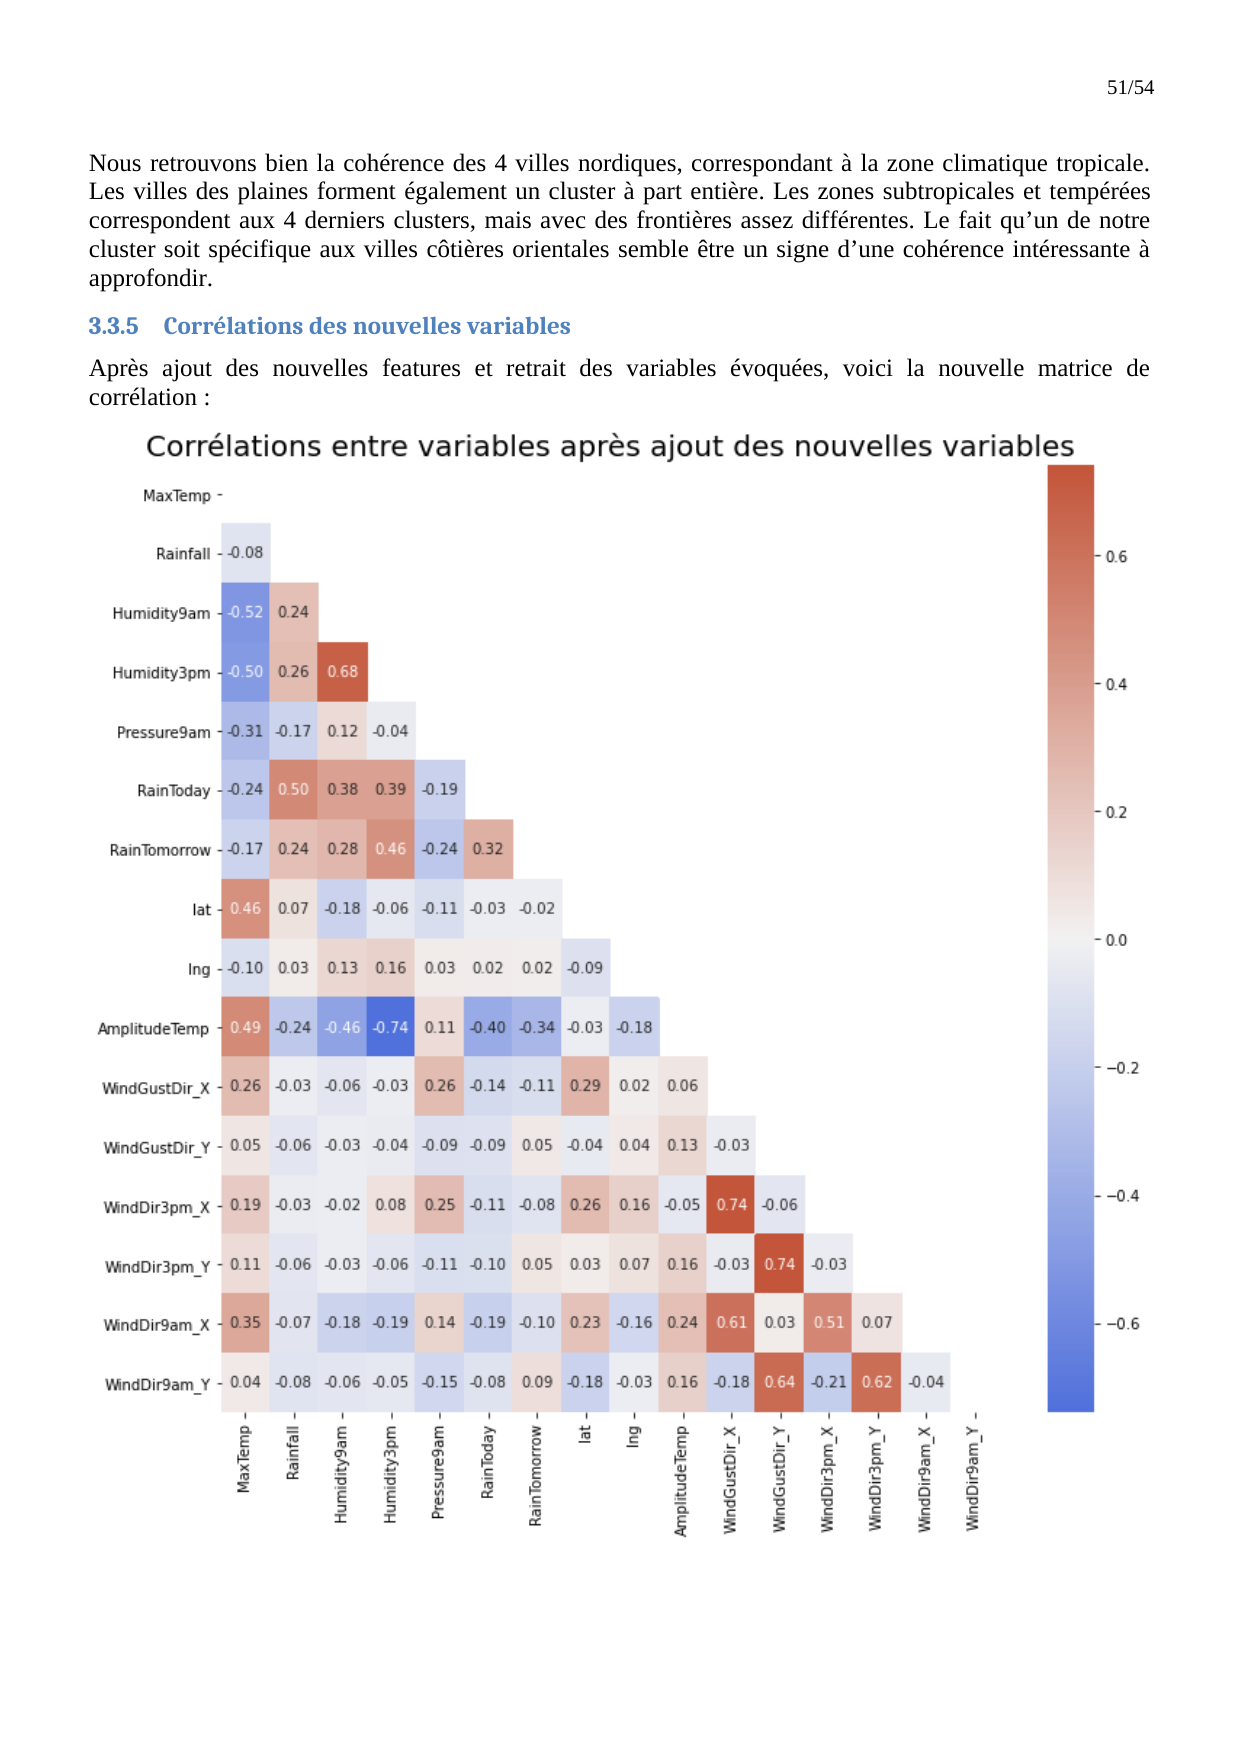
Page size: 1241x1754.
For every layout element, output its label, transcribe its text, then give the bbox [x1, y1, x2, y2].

text Nous retrouvons bien la cohérence des 4 villes nordiques, correspondant à la zone climatique tropicale. Les villes des plaines forment également un cluster à part entière. Les zones subtropicales et tempérées correspondent aux 4 derniers clusters, mais avec des frontières assez différentes. Le fait qu’un de notre cluster soit spécifique aux villes côtières orientales semble être un signe d’une cohérence intéressante à approfondir. [89, 148, 1152, 291]
picture [88, 423, 1151, 1546]
subtitle Corrélations des nouvelles variables [89, 312, 1152, 341]
text Après ajout des nouvelles features et retrait des variables évoquées, voici la nouvelle matrice de corrélation : [89, 353, 1152, 411]
